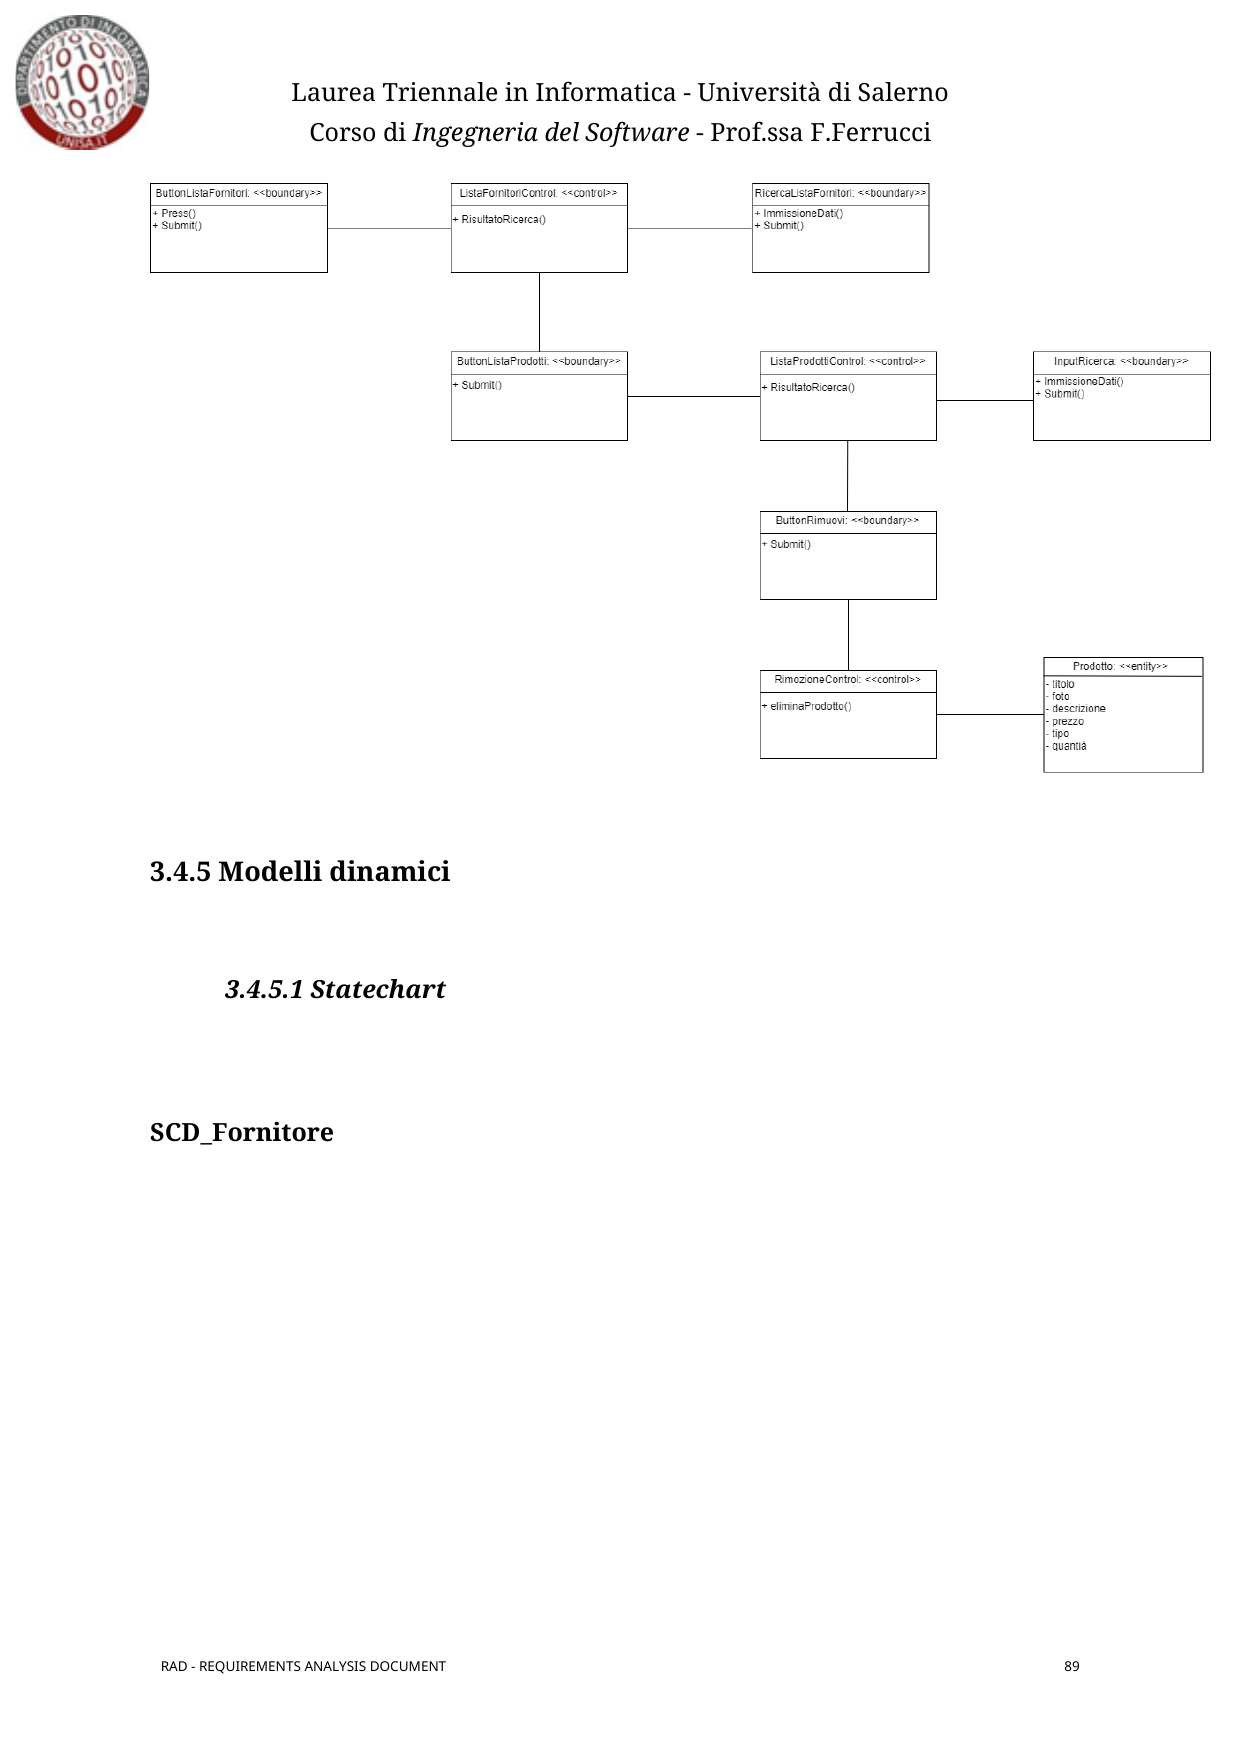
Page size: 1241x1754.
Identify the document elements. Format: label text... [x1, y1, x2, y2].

subtitle 3.4.5.1 Statechart [223, 972, 1090, 1006]
subtitle 3.4.5 Modelli dinamici [150, 853, 1090, 890]
picture [15, 15, 150, 150]
picture [150, 183, 1212, 773]
text SCD_Fornitore [150, 1114, 1090, 1148]
